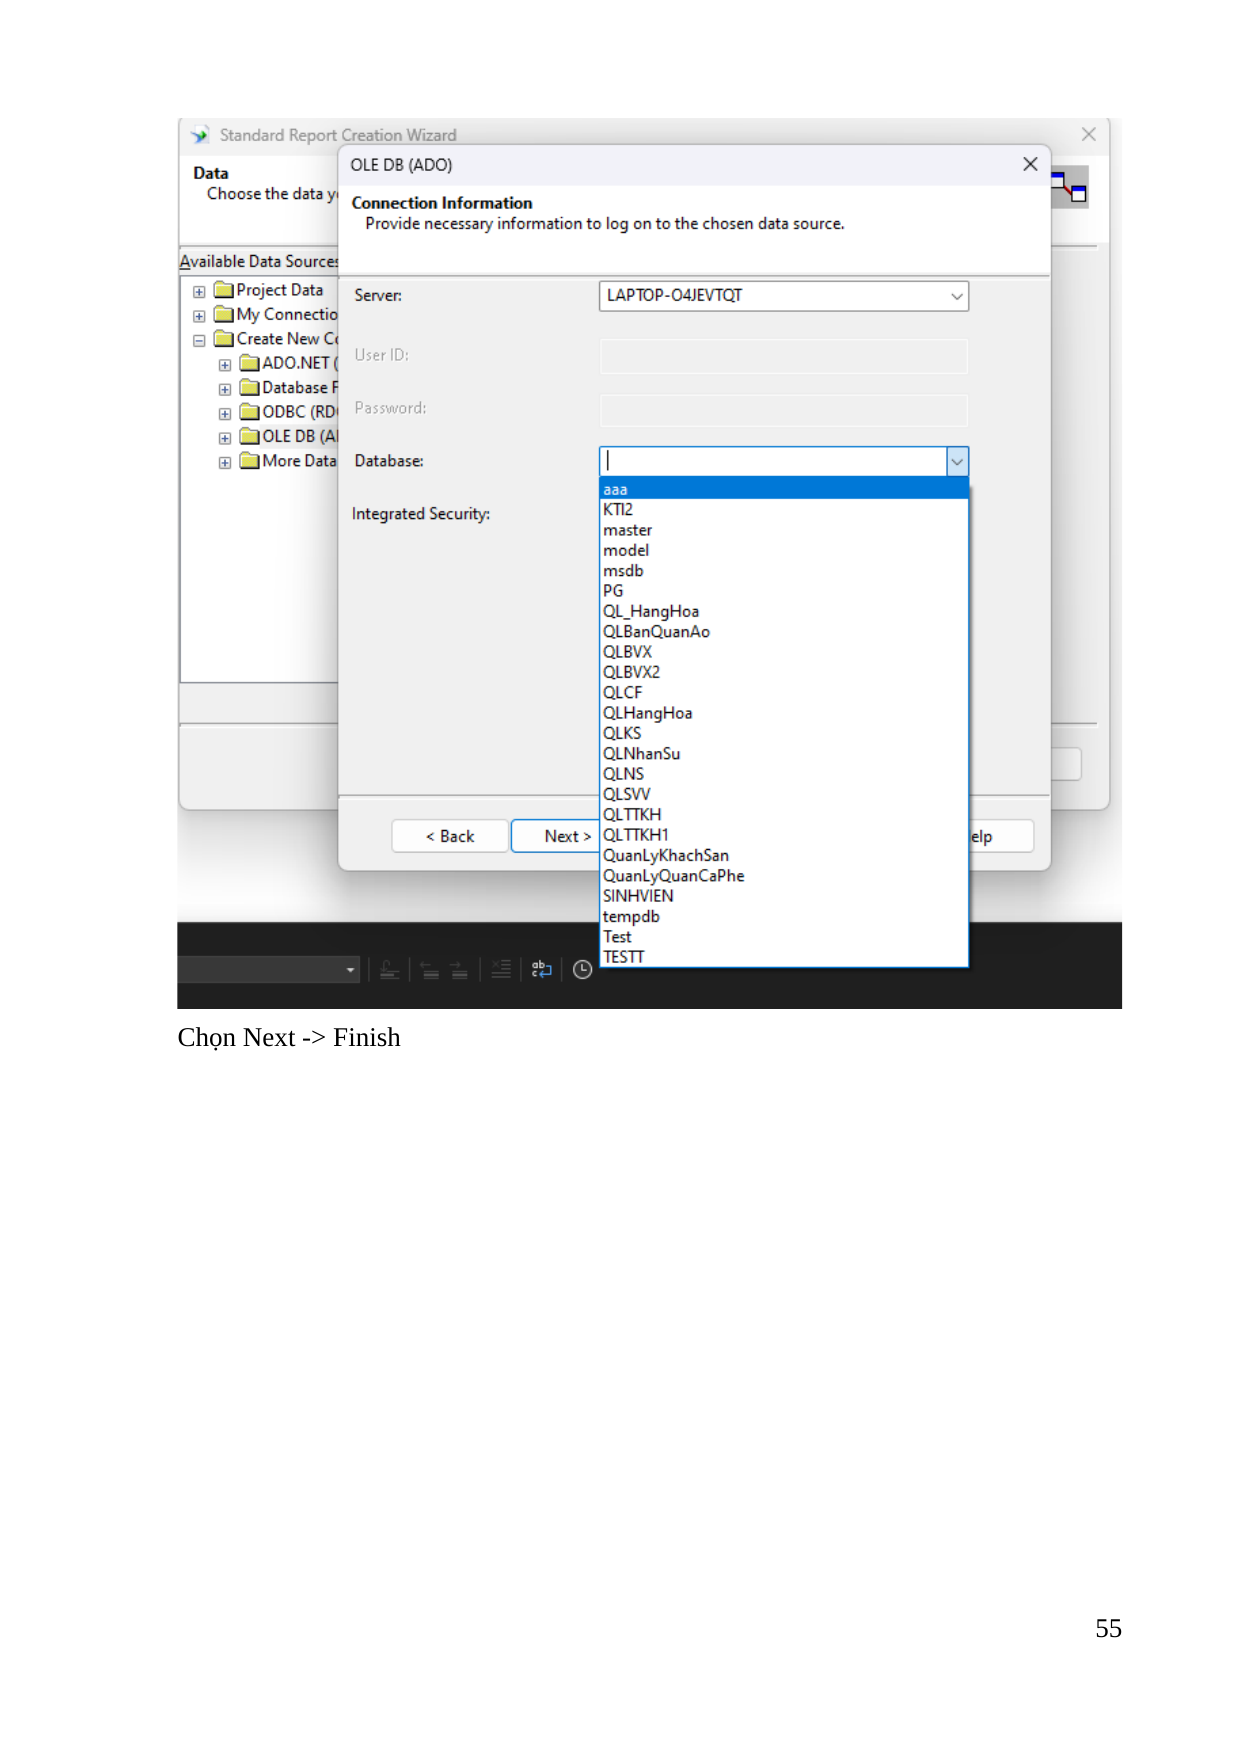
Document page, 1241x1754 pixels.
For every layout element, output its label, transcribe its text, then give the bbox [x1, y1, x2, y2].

text Chọn Next -> Finish [177, 1021, 1122, 1052]
picture [177, 118, 1123, 1009]
